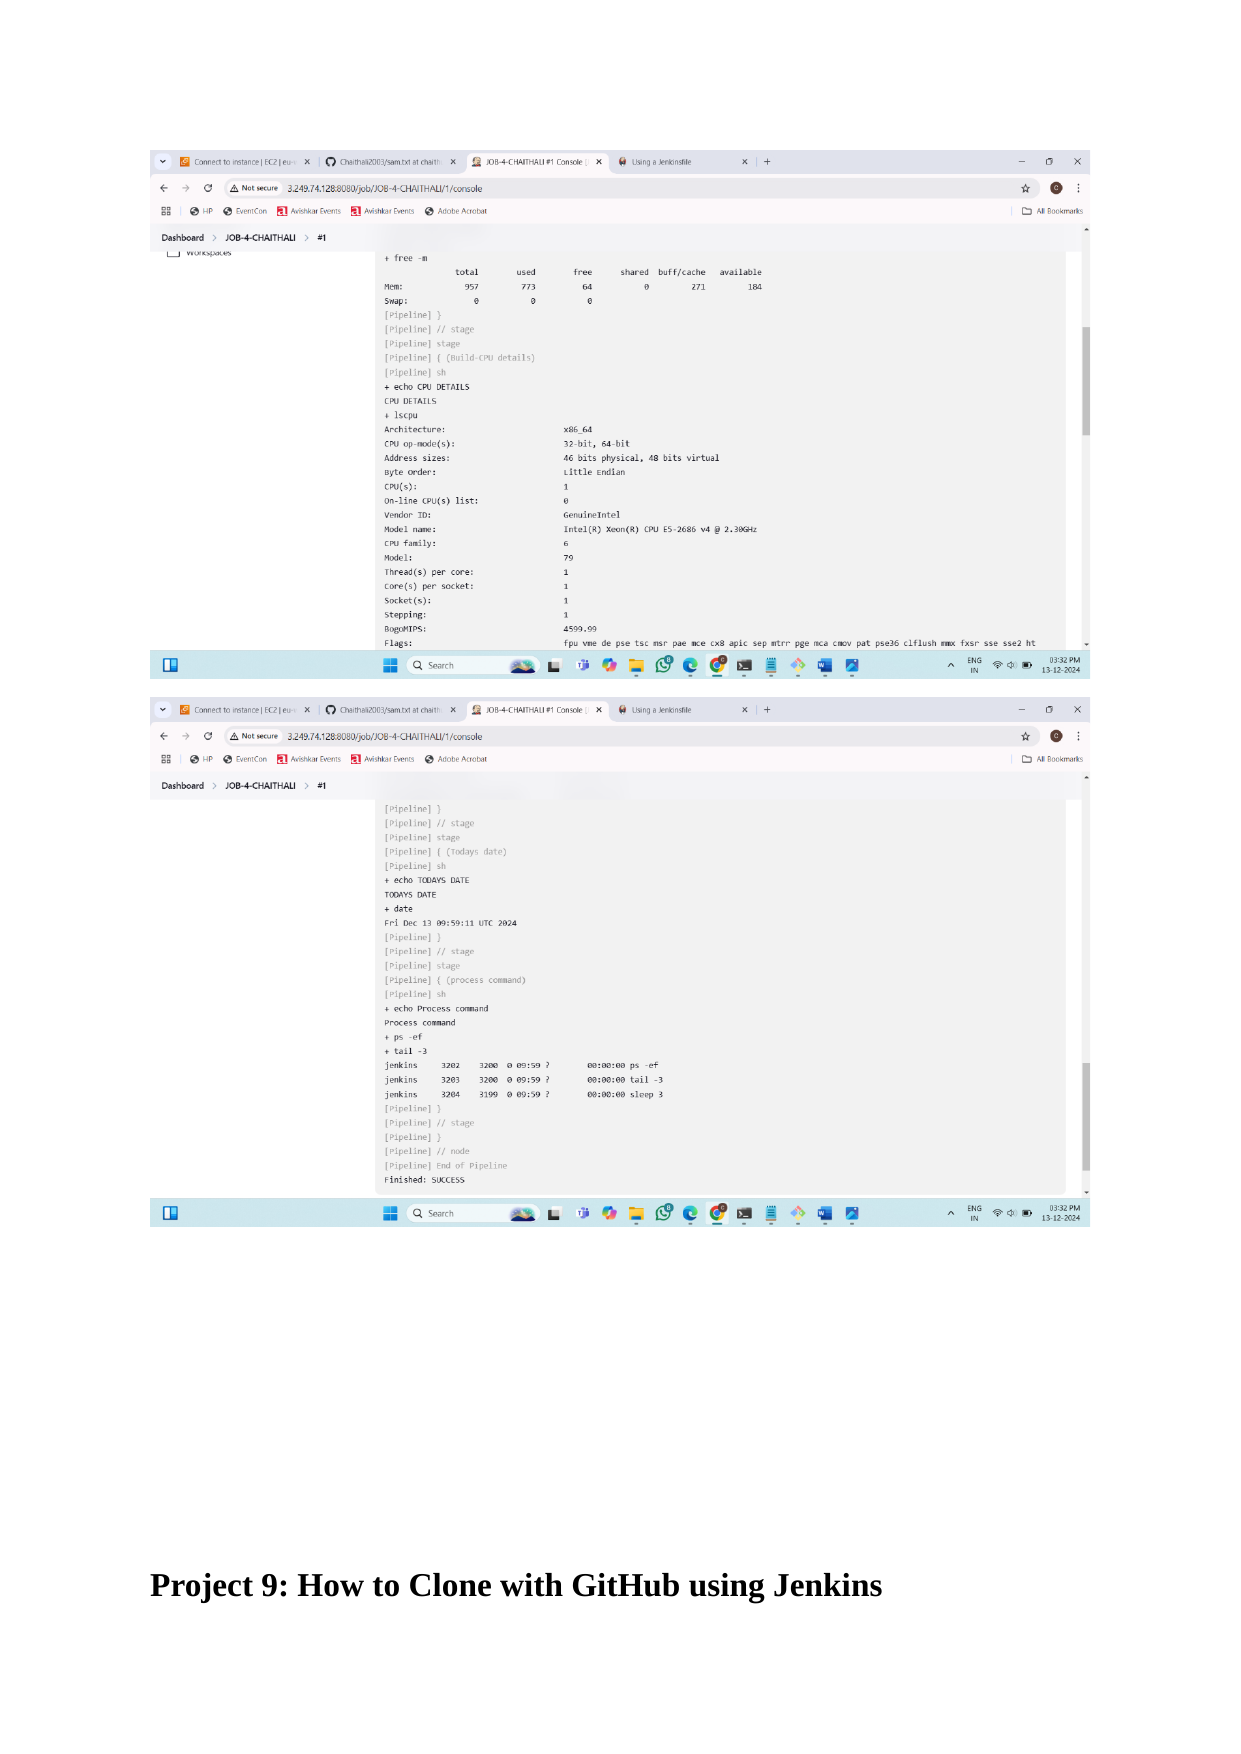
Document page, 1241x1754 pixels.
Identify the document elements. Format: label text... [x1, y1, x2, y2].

picture [150, 150, 1091, 679]
picture [150, 697, 1091, 1227]
text Project 9: How to Clone with GitHub using Jenkins [150, 1566, 1090, 1604]
